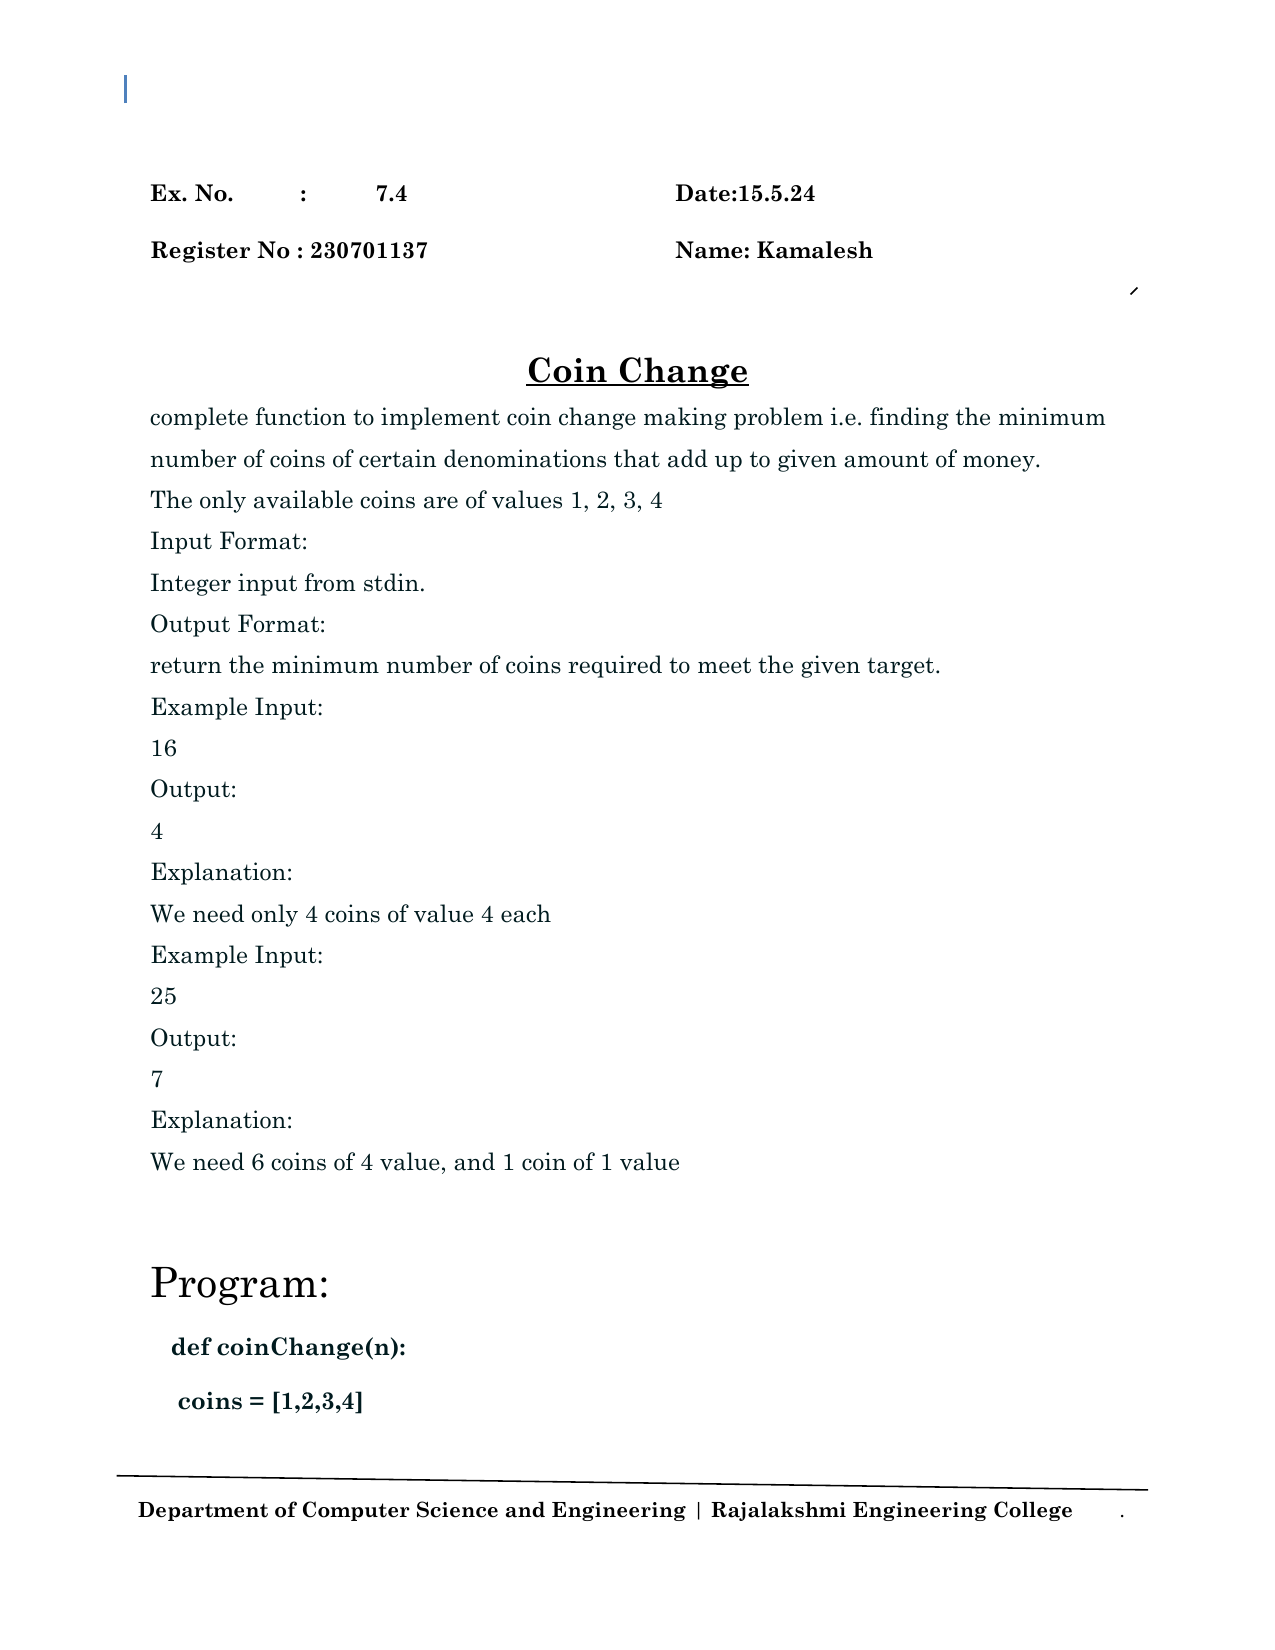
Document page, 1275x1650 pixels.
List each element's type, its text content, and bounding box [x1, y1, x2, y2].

text Output: [150, 1022, 1125, 1051]
text coins = [1,2,3,4] [150, 1385, 1125, 1414]
text Program: [150, 1256, 1125, 1307]
text We need only 4 coins of value 4 each [150, 898, 1125, 927]
text Integer input from stdin. [150, 567, 1125, 596]
text number of coins of certain denominations that add up to given amount of money. [150, 443, 1125, 472]
text 25 [150, 981, 1125, 1010]
text Coin Change [150, 349, 1125, 389]
text Explanation: [150, 1105, 1125, 1134]
text Explanation: [150, 857, 1125, 886]
text Output: [150, 774, 1125, 803]
text Example Input: [150, 692, 1125, 720]
text Output Format: [150, 609, 1125, 638]
text The only available coins are of values 1, 2, 3, 4 [150, 485, 1125, 514]
text We need 6 coins of 4 value, and 1 coin of 1 value [150, 1146, 1125, 1175]
text Ex. No. : 7.4 Date:15.5.24 [150, 179, 1125, 207]
text 16 [150, 733, 1125, 762]
text return the minimum number of coins required to meet the given target. [150, 650, 1125, 679]
text 4 [150, 816, 1125, 844]
text Register No : 230701137 Name: Kamalesh [150, 236, 1125, 263]
text Example Input: [150, 940, 1125, 968]
text complete function to implement coin change making problem i.e. finding the minimum [150, 402, 1125, 431]
text 7 [150, 1064, 1125, 1093]
text def coinChange(n): [150, 1332, 1125, 1360]
text Input Format: [150, 526, 1125, 555]
